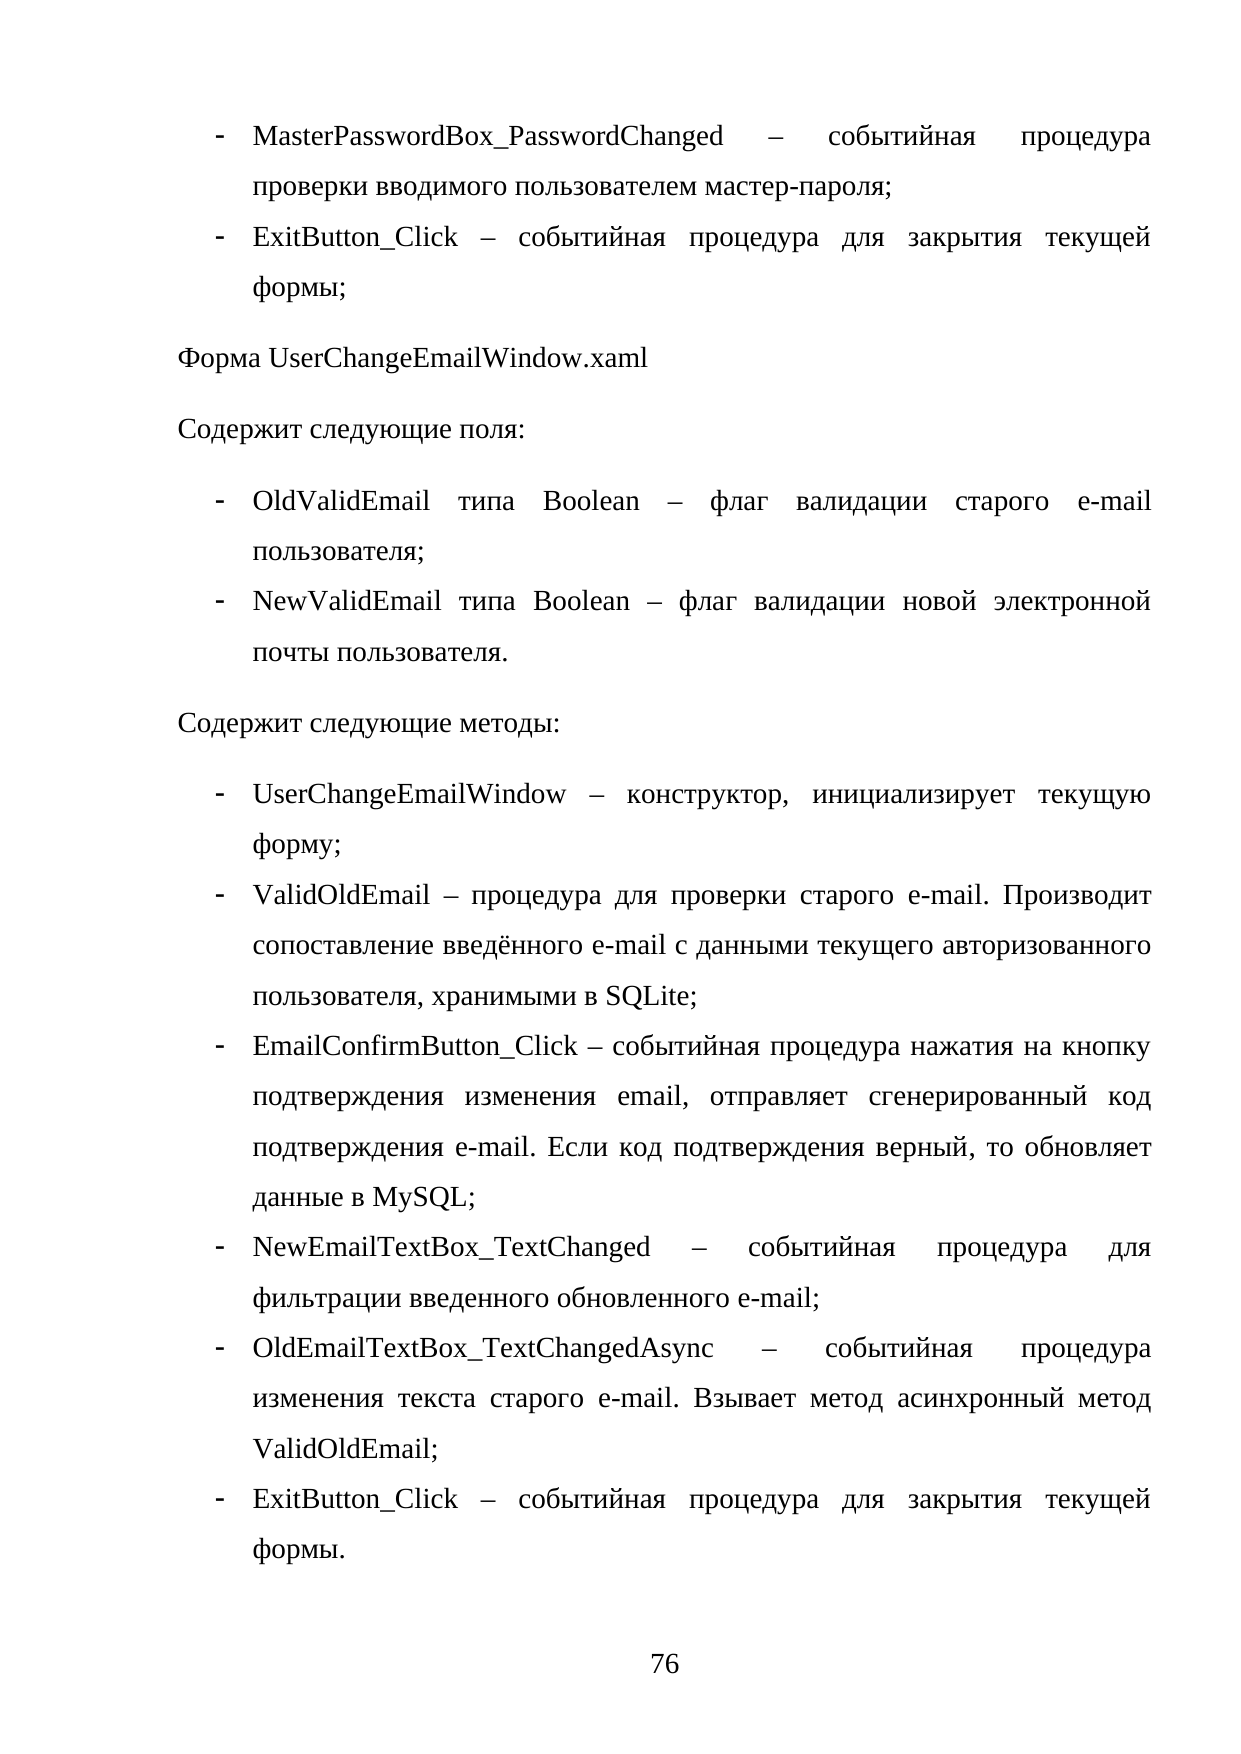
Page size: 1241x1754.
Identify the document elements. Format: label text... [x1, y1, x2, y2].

list ExitButton_Click – событийная процедура для закрытия текущей формы. [215, 1481, 1152, 1565]
text Форма UserChangeEmailWindow.xaml [177, 340, 1152, 374]
list UserChangeEmailWindow – конструктор, инициализирует текущую форму; [215, 776, 1152, 860]
text Содержит следующие поля: [177, 412, 1152, 445]
list OldEmailTextBox_TextChangedAsync – событийная процедура изменения текста старого e-mail. Взывает метод асинхронный метод ValidOldEmail; [215, 1330, 1152, 1464]
list ValidOldEmail – процедура для проверки старого e-mail. Производит сопоставление введённого e-mail с данными текущего авторизованного пользователя, хранимыми в SQLite; [215, 877, 1152, 1011]
text Содержит следующие методы: [177, 705, 1152, 738]
list MasterPasswordBox_PasswordChanged – событийная процедура проверки вводимого пользователем мастер-пароля; [215, 118, 1152, 202]
list NewEmailTextBox_TextChanged – событийная процедура для фильтрации введенного обновленного e-mail; [215, 1229, 1152, 1313]
list EmailConfirmButton_Click – событийная процедура нажатия на кнопку подтверждения изменения email, отправляет сгенерированный код подтверждения e-mail. Если код подтверждения верный, то обновляет данные в MySQL; [215, 1028, 1152, 1212]
list NewValidEmail типа Boolean – флаг валидации новой электронной почты пользователя. [215, 583, 1152, 667]
list OldValidEmail типа Boolean – флаг валидации старого e-mail пользователя; [215, 483, 1152, 567]
list ExitButton_Click – событийная процедура для закрытия текущей формы; [215, 219, 1152, 303]
